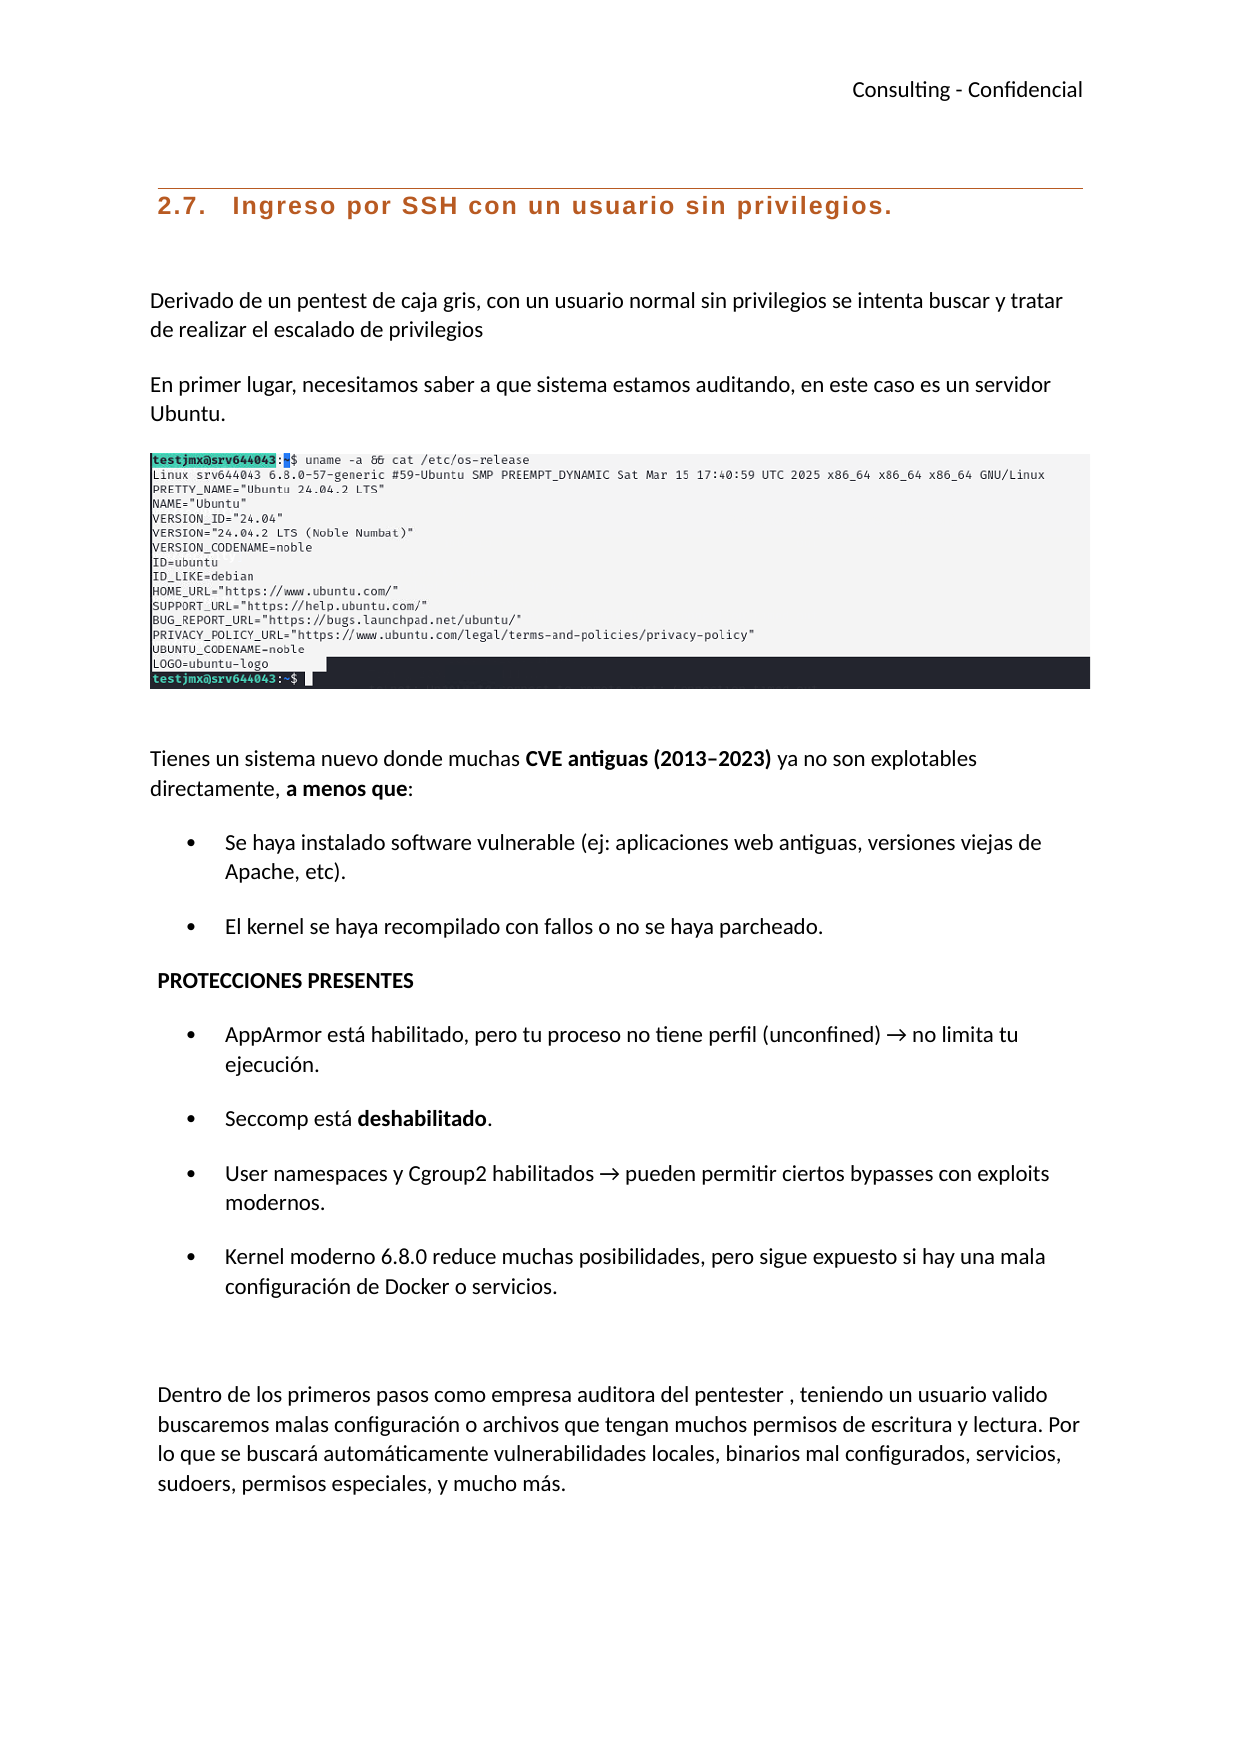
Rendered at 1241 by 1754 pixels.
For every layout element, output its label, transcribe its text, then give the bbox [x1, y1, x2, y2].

text Derivado de un pentest de caja gris, con un usuario normal sin privilegios se intenta buscar y tratar de realizar el escalado de privilegios [150, 286, 1090, 344]
subtitle Ingreso por SSH con un usuario sin privilegios. [157, 189, 1083, 219]
text Tienes un sistema nuevo donde muchas CVE antiguas (2013–2023) ya no son explotables directamente, a menos que: [150, 744, 1090, 802]
list User namespaces y Cgroup2 habilitados → pueden permitir ciertos bypasses con exploits modernos. [187, 1159, 1090, 1216]
text Dentro de los primeros pasos como empresa auditora del pentester , teniendo un usuario valido buscaremos malas configuración o archivos que tengan muchos permisos de escritura y lectura. Por lo que se buscará automáticamente vulnerabilidades locales, binarios mal configurados, servicios, sudoers, permisos especiales, y mucho más. [157, 1381, 1090, 1497]
list Seccomp está deshabilitado. [187, 1104, 1090, 1132]
list AppArmor está habilitado, pero tu proceso no tiene perfil (unconfined) → no limita tu ejecución. [187, 1021, 1090, 1078]
list El kernel se haya recompilado con fallos o no se haya parcheado. [187, 912, 1090, 940]
picture [150, 453, 1091, 689]
list Se haya instalado software vulnerable (ej: aplicaciones web antiguas, versiones viejas de Apache, etc). [187, 828, 1090, 885]
text PROTECCIONES PRESENTES [157, 966, 1090, 994]
list Kernel moderno 6.8.0 reduce muchas posibilidades, pero sigue expuesto si hay una mala configuración de Docker o servicios. [187, 1242, 1090, 1300]
text En primer lugar, necesitamos saber a que sistema estamos auditando, en este caso es un servidor Ubuntu. [150, 370, 1090, 427]
